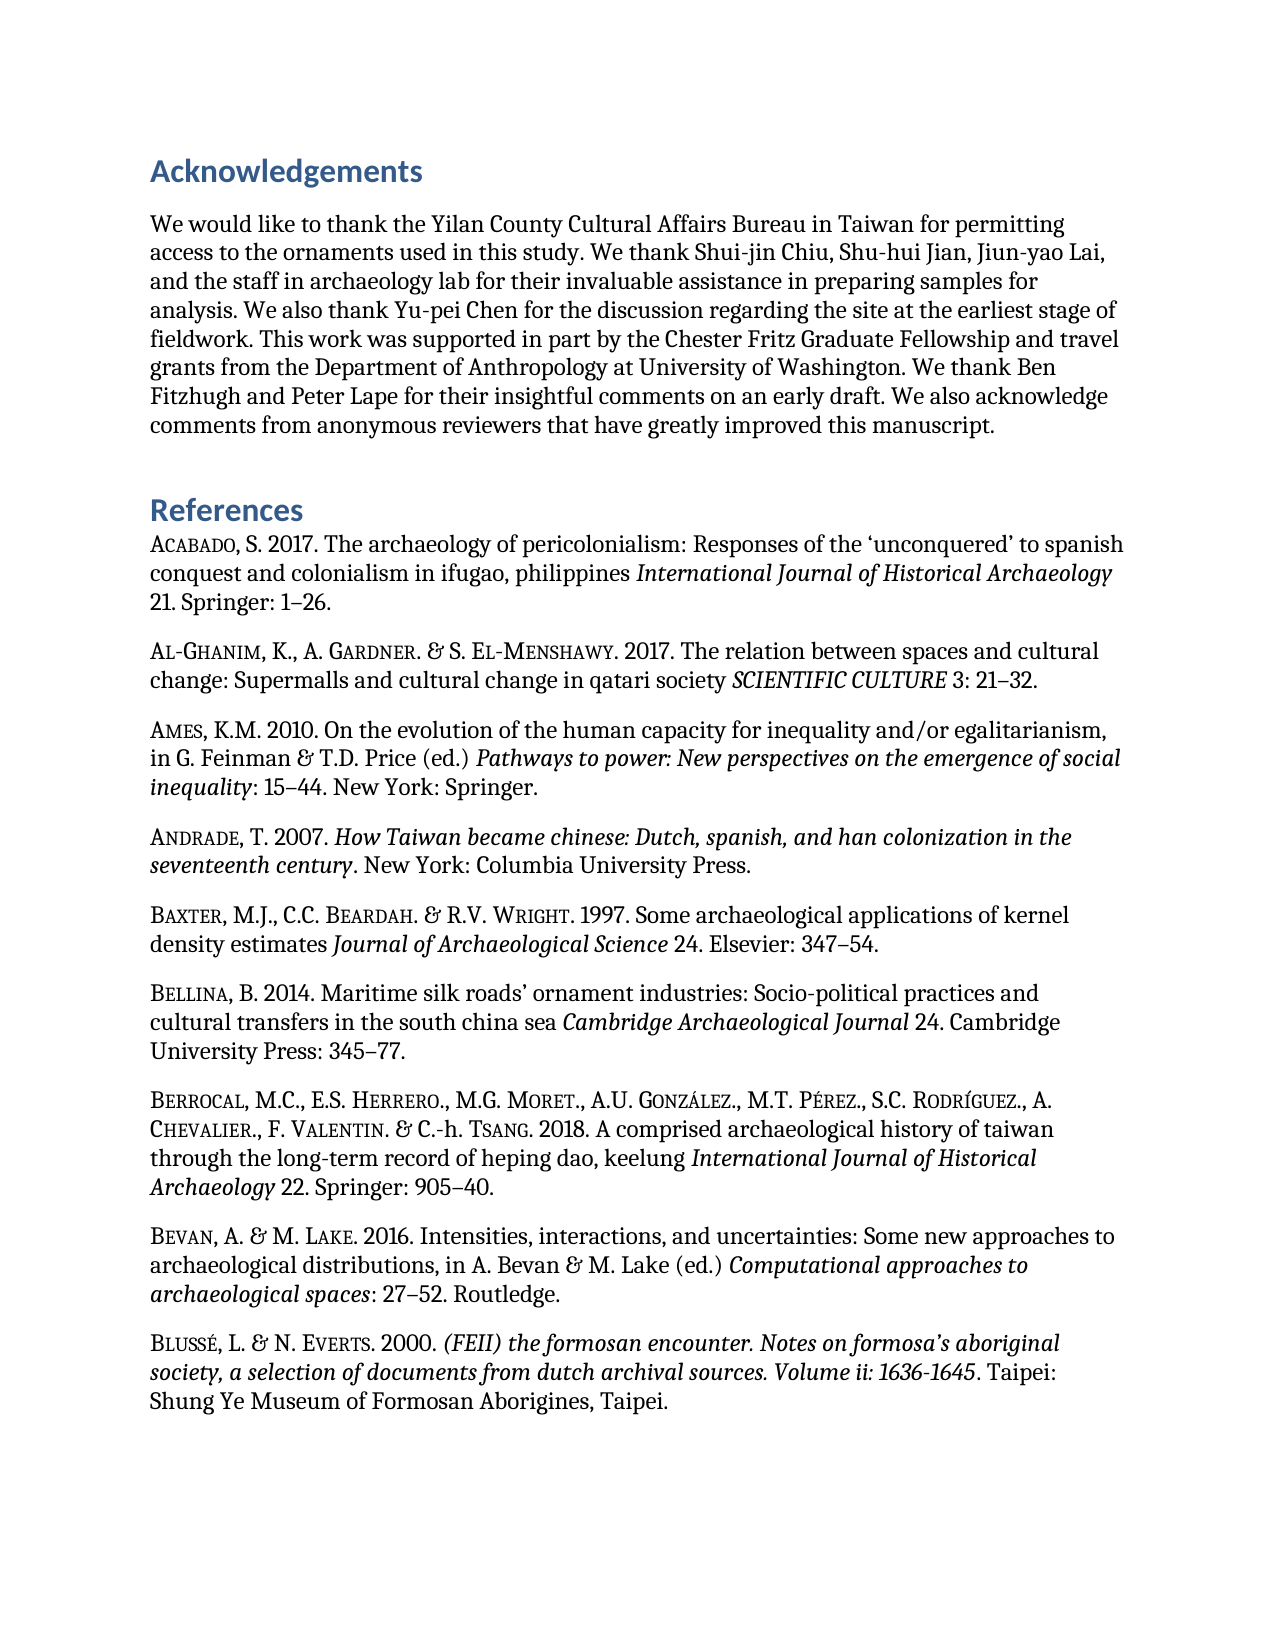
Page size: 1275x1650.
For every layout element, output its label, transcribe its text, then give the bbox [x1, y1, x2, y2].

text Bellina, B. 2014. Maritime silk roads’ ornament industries: Socio-political practices and cultural transfers in the south china sea Cambridge Archaeological Journal 24. Cambridge University Press: 345–77. [150, 979, 1125, 1066]
subtitle Acknowledgements [150, 150, 1125, 191]
text Blussé, L. & N. Everts. 2000. (FEII) the formosan encounter. Notes on formosa’s aboriginal society, a selection of documents from dutch archival sources. Volume ii: 1636-1645. Taipei: Shung Ye Museum of Formosan Aborigines, Taipei. [150, 1329, 1125, 1416]
text Acabado, S. 2017. The archaeology of pericolonialism: Responses of the ‘unconquered’ to spanish conquest and colonialism in ifugao, philippines International Journal of Historical Archaeology 21. Springer: 1–26. [150, 530, 1125, 616]
text We would like to thank the Yilan County Cultural Affairs Bureau in Taiwan for permitting access to the ornaments used in this study. We thank Shui-jin Chiu, Shu-hui Jian, Jiun-yao Lai, and the staff in archaeology lab for their invaluable assistance in preparing samples for analysis. We also thank Yu-pei Chen for the discussion regarding the site at the earliest stage of fieldwork. This work was supported in part by the Chester Fritz Graduate Fellowship and travel grants from the Department of Anthropology at University of Washington. We thank Ben Fitzhugh and Peter Lape for their insightful comments on an early draft. We also acknowledge comments from anonymous reviewers that have greatly improved this manuscript. [150, 209, 1125, 439]
text Berrocal, M.C., E.S. Herrero., M.G. Moret., A.U. González., M.T. Pérez., S.C. Rodrı́guez., A. Chevalier., F. Valentin. & C.-h. Tsang. 2018. A comprised archaeological history of taiwan through the long-term record of heping dao, keelung International Journal of Historical Archaeology 22. Springer: 905–40. [150, 1086, 1125, 1201]
text Baxter, M.J., C.C. Beardah. & R.V. Wright. 1997. Some archaeological applications of kernel density estimates Journal of Archaeological Science 24. Elsevier: 347–54. [150, 901, 1125, 958]
subtitle References [150, 489, 1125, 530]
text Ames, K.M. 2010. On the evolution of the human capacity for inequality and/or egalitarianism, in G. Feinman & T.D. Price (ed.) Pathways to power: New perspectives on the emergence of social inequality: 15–44. New York: Springer. [150, 716, 1125, 802]
text Al-Ghanim, K., A. Gardner. & S. El-Menshawy. 2017. The relation between spaces and cultural change: Supermalls and cultural change in qatari society SCIENTIFIC CULTURE 3: 21–32. [150, 637, 1125, 695]
text Bevan, A. & M. Lake. 2016. Intensities, interactions, and uncertainties: Some new approaches to archaeological distributions, in A. Bevan & M. Lake (ed.) Computational approaches to archaeological spaces: 27–52. Routledge. [150, 1222, 1125, 1308]
text Andrade, T. 2007. How Taiwan became chinese: Dutch, spanish, and han colonization in the seventeenth century. New York: Columbia University Press. [150, 823, 1125, 880]
